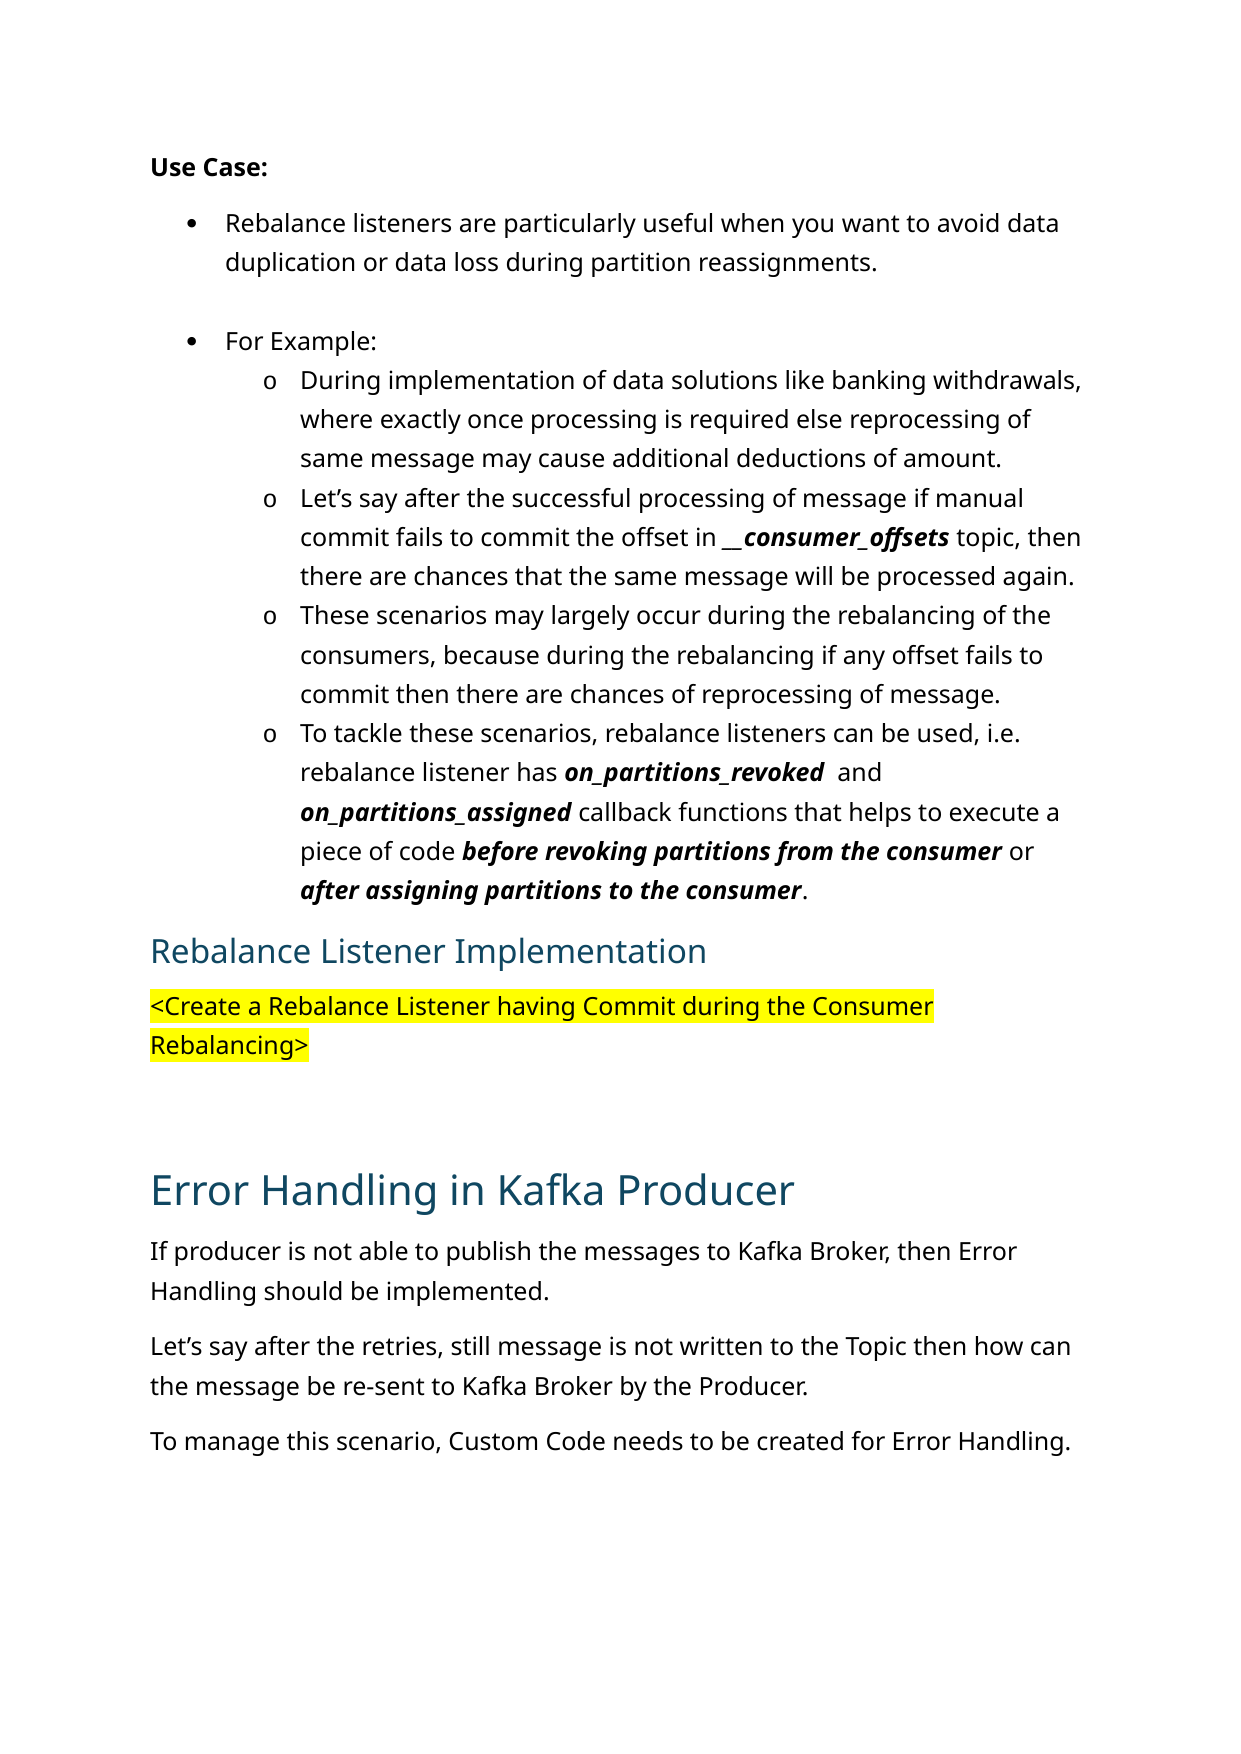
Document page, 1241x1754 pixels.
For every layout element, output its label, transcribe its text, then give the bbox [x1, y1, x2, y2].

text Let’s say after the retries, still message is not written to the Topic then how can the message be re-sent to Kafka Broker by the Producer. [150, 1329, 1090, 1402]
list To tackle these scenarios, rebalance listeners can be used, i.e. rebalance listener has on_partitions_revoked and on_partitions_assigned callback functions that helps to execute a piece of code before revoking partitions from the consumer or after assigning partitions to the consumer. [262, 716, 1090, 907]
list During implementation of data solutions like banking withdrawals, where exactly once processing is required else reprocessing of same message may cause additional deductions of amount. [262, 362, 1090, 475]
text To manage this scenario, Custom Code needs to be created for Error Handling. [150, 1424, 1090, 1458]
text If producer is not able to publish the messages to Kafka Broker, then Error Handling should be implemented. [150, 1234, 1090, 1307]
text <Create a Rebalance Listener having Commit during the Consumer Rebalancing> [150, 989, 1090, 1062]
list These scenarios may largely occur during the rebalancing of the consumers, because during the rebalancing if any offset fails to commit then there are chances of reprocessing of message. [262, 598, 1090, 711]
list Rebalance listeners are particularly useful when you want to avoid data duplication or data loss during partition reassignments. [187, 206, 1090, 279]
subtitle Rebalance Listener Implementation [150, 928, 1090, 974]
subtitle Error Handling in Kafka Producer [150, 1161, 1090, 1217]
text Use Case: [150, 150, 1090, 184]
list Let’s say after the successful processing of message if manual commit fails to commit the offset in __consumer_offsets topic, then there are chances that the same message will be processed again. [262, 480, 1090, 593]
list For Example: [187, 323, 1090, 357]
